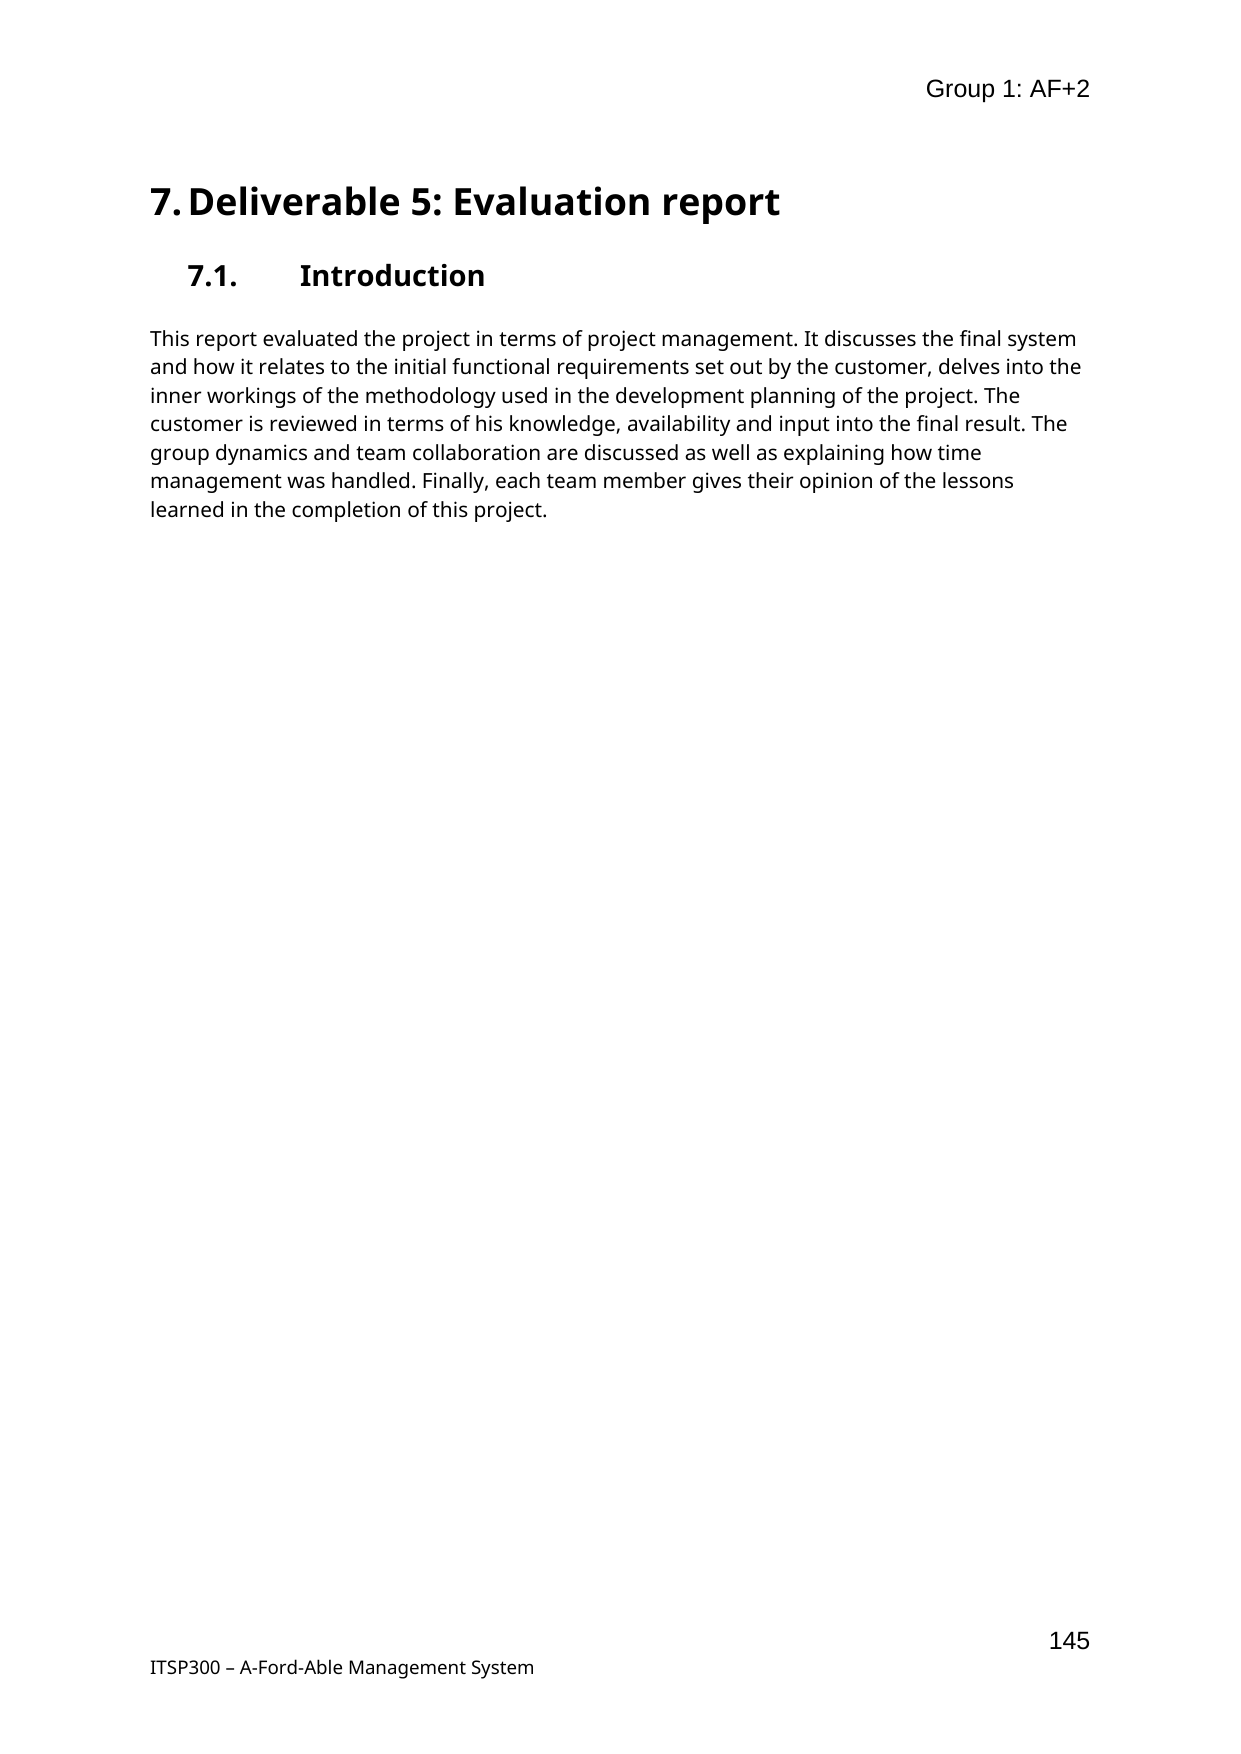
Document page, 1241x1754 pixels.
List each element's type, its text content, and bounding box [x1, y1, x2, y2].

text Introduction [187, 255, 1090, 295]
text Deliverable 5: Evaluation report [150, 175, 1090, 226]
text This report evaluated the project in terms of project management. It discusses the final system and how it relates to the initial functional requirements set out by the customer, delves into the inner workings of the methodology used in the development planning of the project. The customer is reviewed in terms of his knowledge, availability and input into the final result. The group dynamics and team collaboration are discussed as well as explaining how time management was handled. Finally, each team member gives their opinion of the lessons learned in the completion of this project. [150, 324, 1090, 523]
